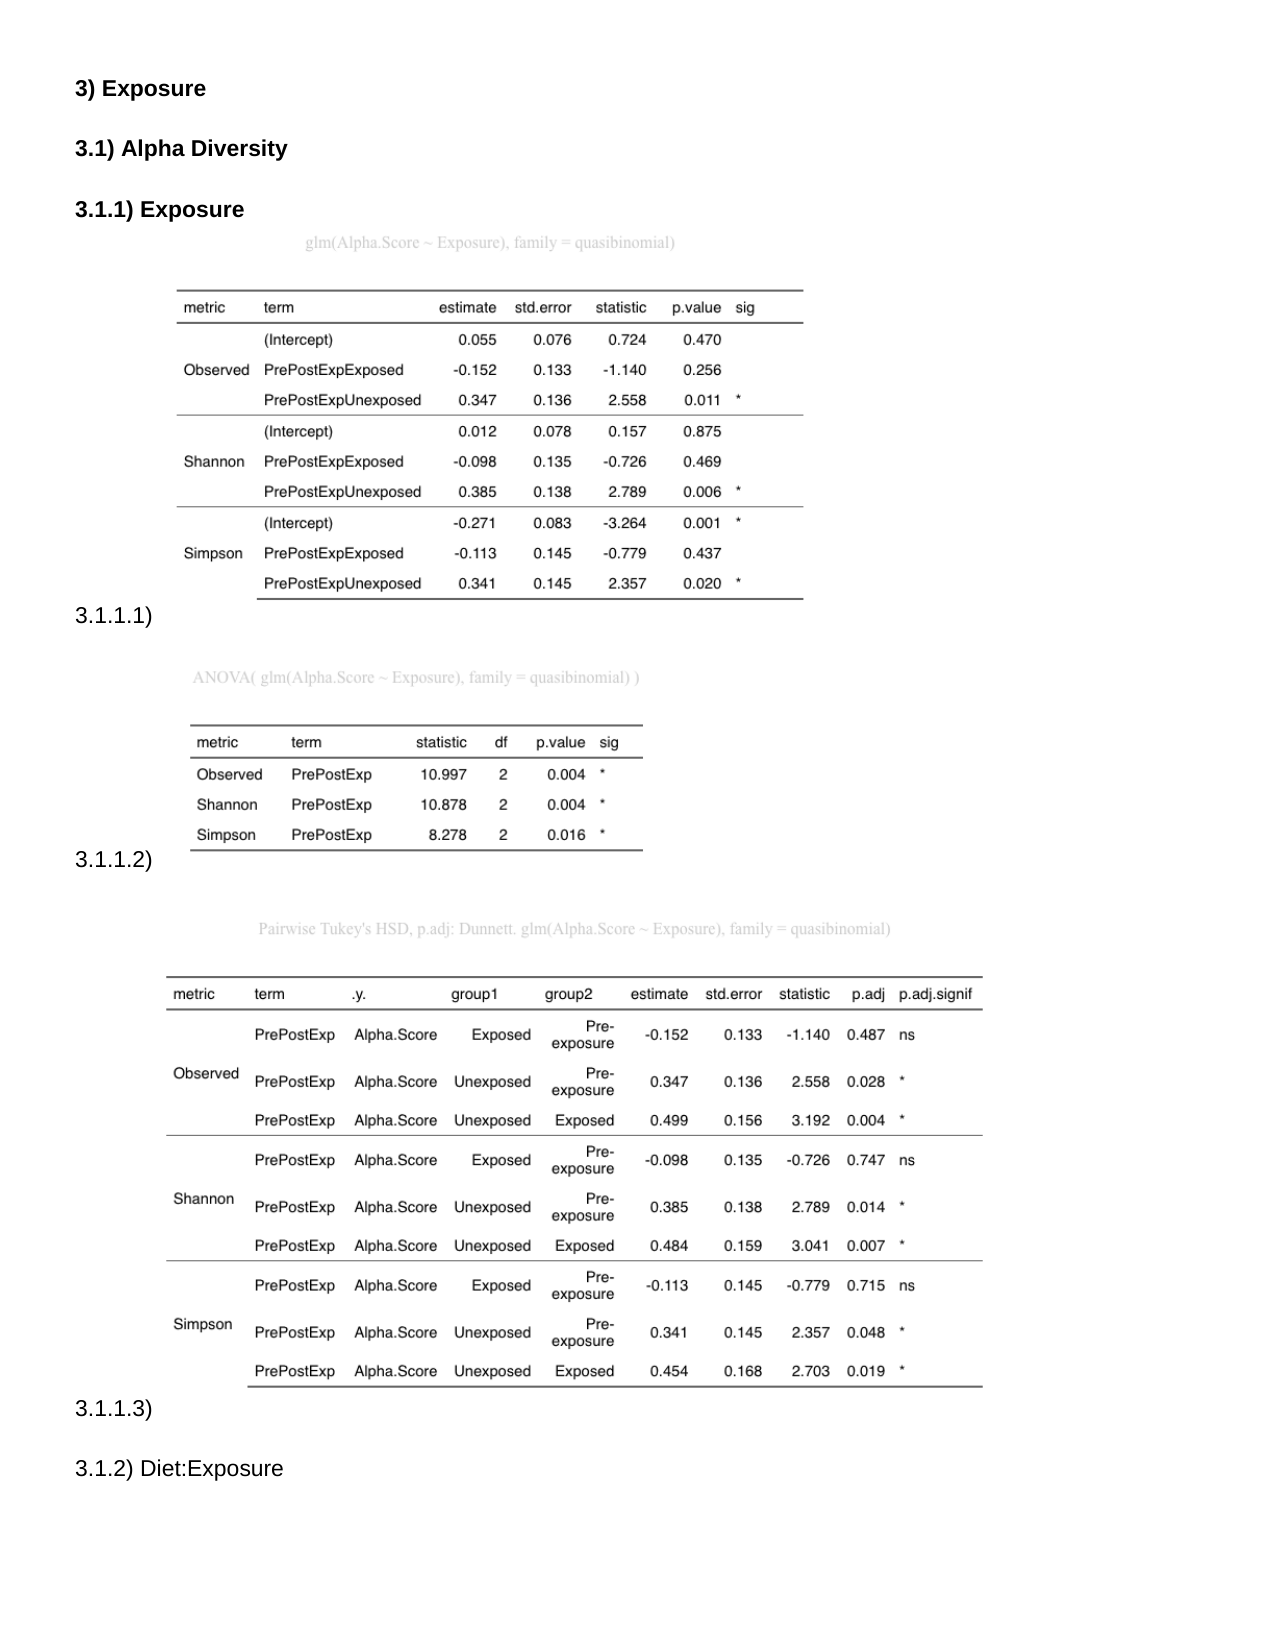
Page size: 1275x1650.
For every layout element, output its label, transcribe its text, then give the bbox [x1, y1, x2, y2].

picture [159, 906, 989, 1417]
text 3.1.1) Exposure [75, 196, 1200, 222]
text 3) Exposure [75, 75, 1200, 101]
picture [159, 662, 668, 867]
text 3.1) Alpha Diversity [75, 135, 1200, 162]
text 3.1.2) Diet:Exposure [75, 1455, 1200, 1482]
picture [159, 226, 843, 624]
